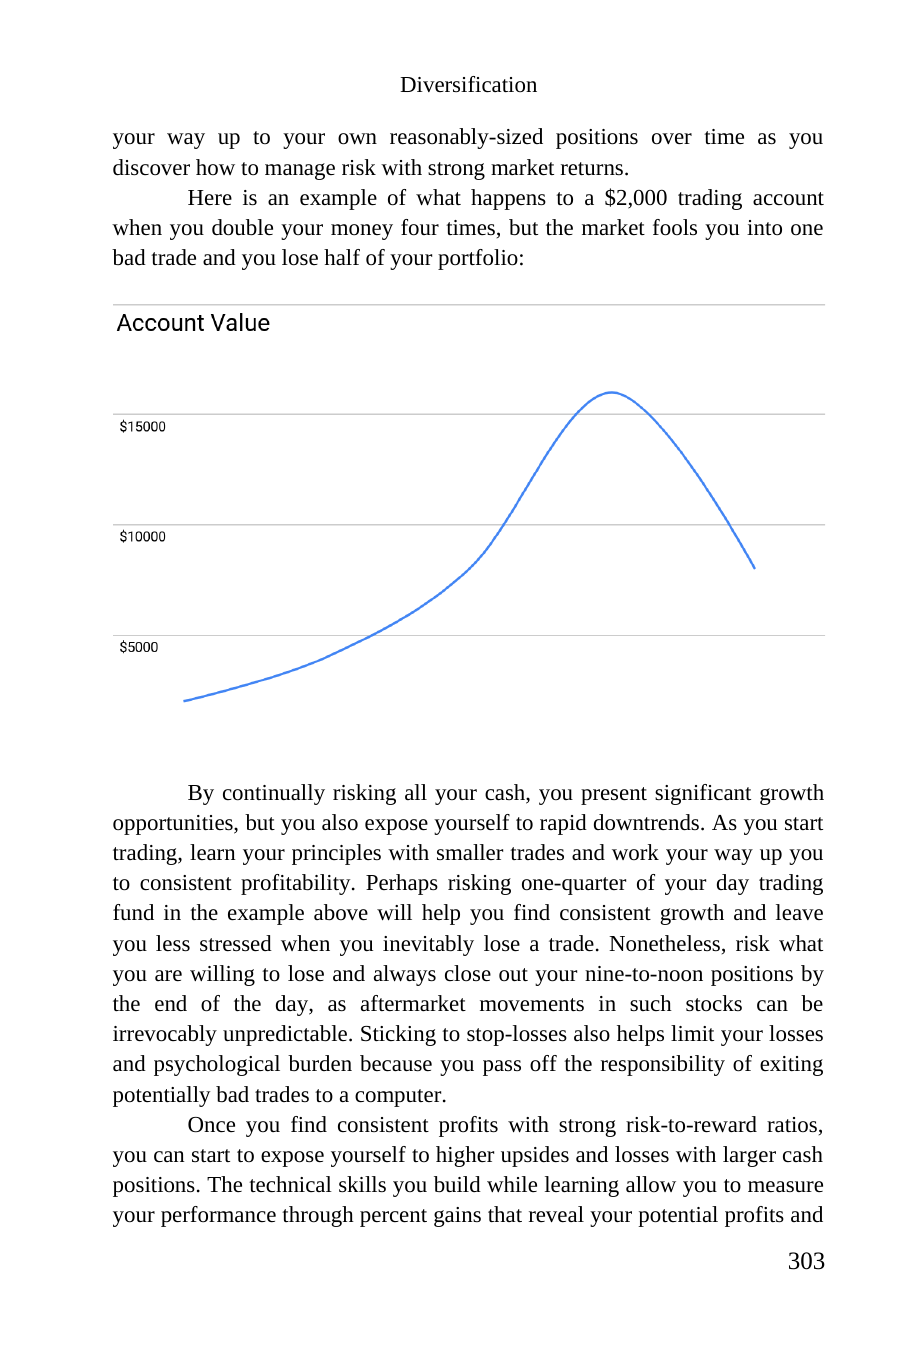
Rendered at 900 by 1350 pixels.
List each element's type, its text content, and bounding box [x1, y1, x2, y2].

picture [112, 304, 826, 745]
text By continually risking all your cash, you present significant growth opportunities, but you also expose yourself to rapid downtrends. As you start trading, learn your principles with smaller trades and work your way up you to consistent profitability. Perhaps risking one-quarter of your day trading fund in the example above will help you find consistent growth and leave you less stressed when you inevitably lose a trade. Nonetheless, risk what you are willing to lose and always close out your nine-to-noon positions by the end of the day, as aftermarket movements in such stocks can be irrevocably unpredictable. Sticking to stop-losses also helps limit your losses and psychological burden because you pass off the responsibility of exiting potentially bad trades to a computer. [112, 779, 825, 1107]
text Here is an example of what happens to a $2,000 trading account when you double your money four times, but the market fools you into one bad trade and you lose half of your portfolio: [112, 184, 825, 271]
